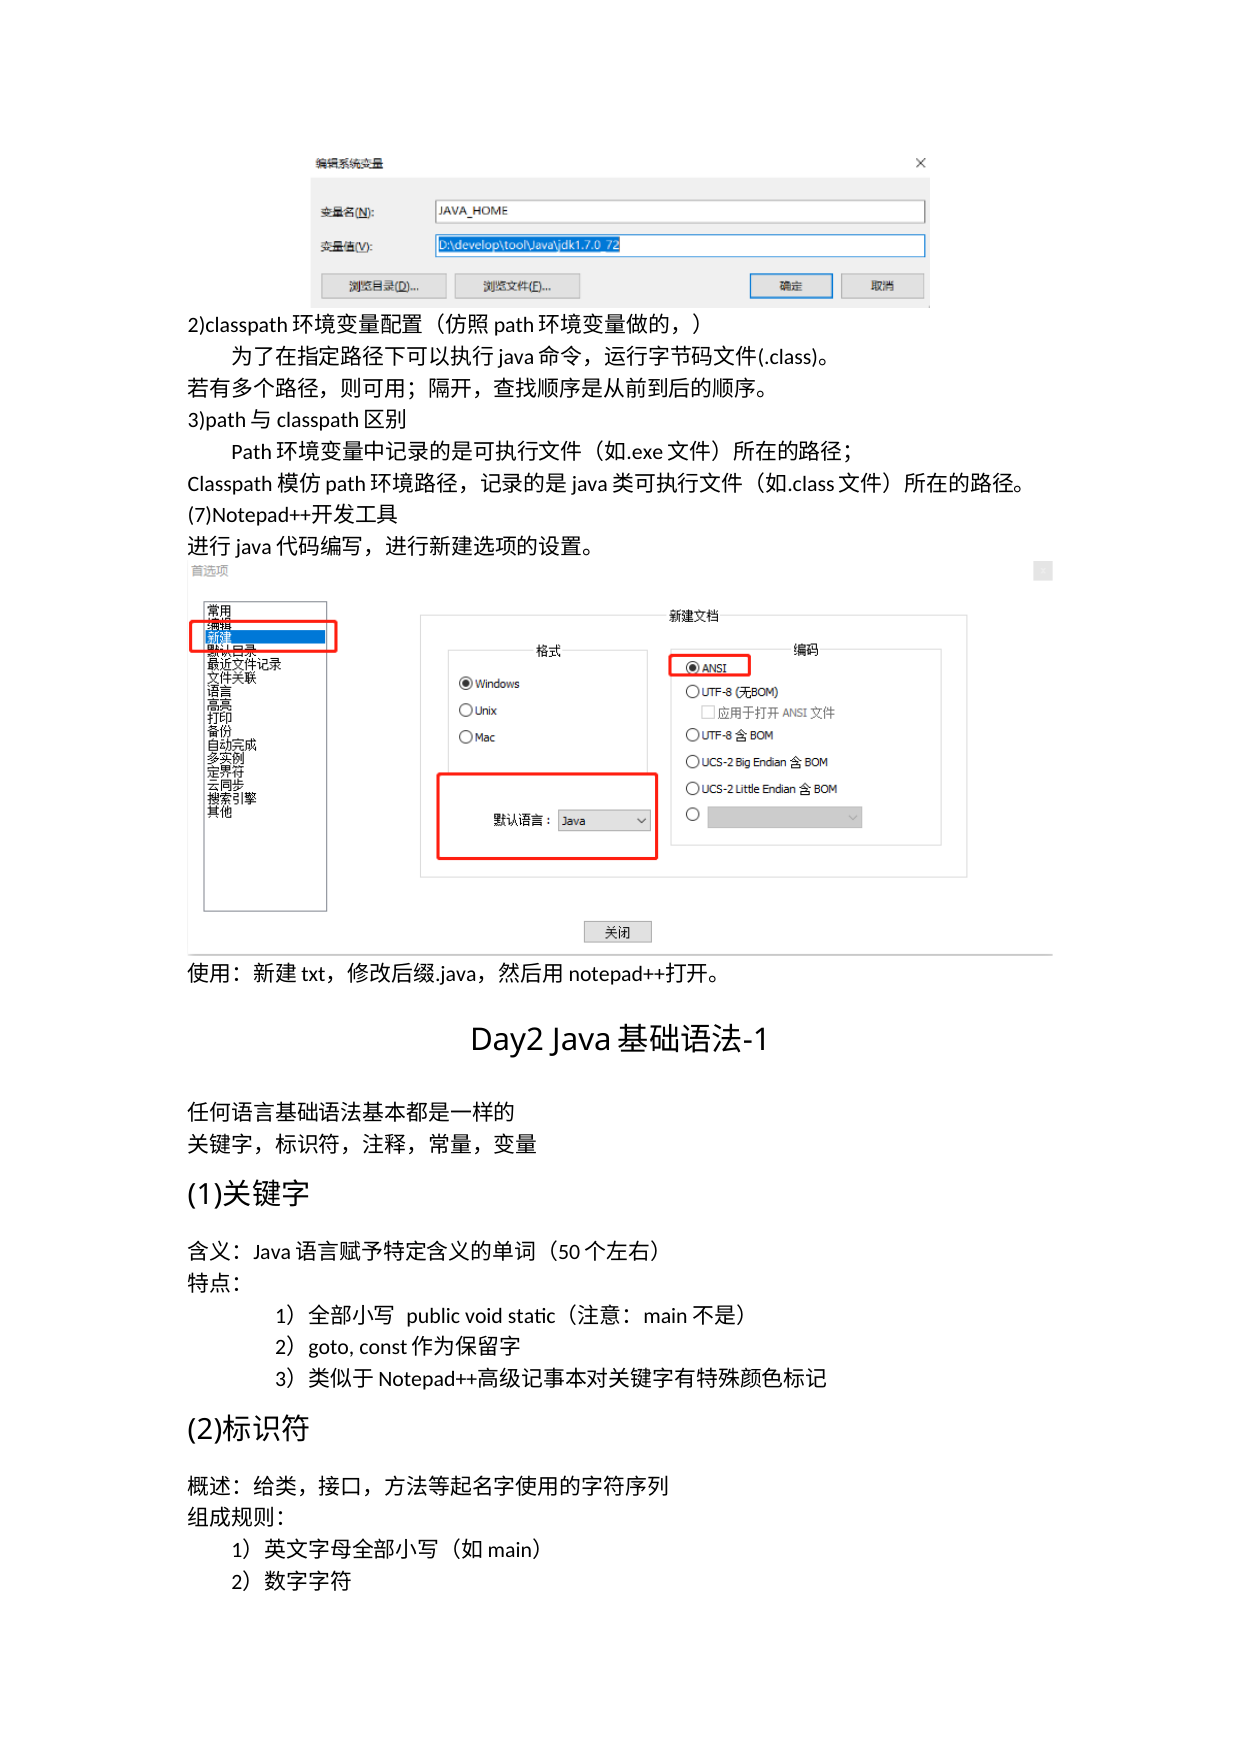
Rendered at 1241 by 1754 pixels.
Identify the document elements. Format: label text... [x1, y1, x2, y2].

text 进行java代码编写，进行新建选项的设置。 [187, 529, 1053, 560]
text 特点： [187, 1266, 1053, 1298]
subtitle Day2 Java基础语法-1 [187, 1014, 1053, 1060]
text Path环境变量中记录的是可执行文件（如.exe文件）所在的路径； [187, 434, 1053, 466]
text 2)classpath环境变量配置（仿照path环境变量做的，） [187, 307, 1053, 339]
subtitle (2)标识符 [187, 1405, 1053, 1448]
text 概述：给类，接口，方法等起名字使用的字符序列 [187, 1469, 1053, 1500]
text 为了在指定路径下可以执行java命令，运行字节码文件(.class)。 [187, 339, 1053, 371]
text 若有多个路径，则可用；隔开，查找顺序是从前到后的顺序。 [187, 371, 1053, 402]
picture [310, 150, 930, 308]
text 任何语言基础语法基本都是一样的 [187, 1095, 1053, 1127]
text 关键字，标识符，注释，常量，变量 [187, 1127, 1053, 1158]
text 2）数字字符 [187, 1564, 1053, 1595]
text Classpath模仿path环境路径，记录的是java类可执行文件（如.class文件）所在的路径。 [187, 466, 1053, 497]
text 1）英文字母全部小写（如main） [187, 1532, 1053, 1564]
text 1）全部小写 public void static（注意：main不是） [187, 1298, 1053, 1329]
text 2）goto, const作为保留字 [187, 1329, 1053, 1361]
text 3)path与classpath区别 [187, 402, 1053, 434]
text 含义：Java语言赋予特定含义的单词（50个左右） [187, 1234, 1053, 1266]
text 3）类似于Notepad++高级记事本对关键字有特殊颜色标记 [187, 1361, 1053, 1393]
picture [187, 560, 1053, 956]
text 组成规则： [187, 1500, 1053, 1532]
subtitle (1)关键字 [187, 1171, 1053, 1213]
text 使用：新建txt，修改后缀.java，然后用notepad++打开。 [187, 956, 1053, 988]
text (7)Notepad++开发工具 [187, 497, 1053, 529]
